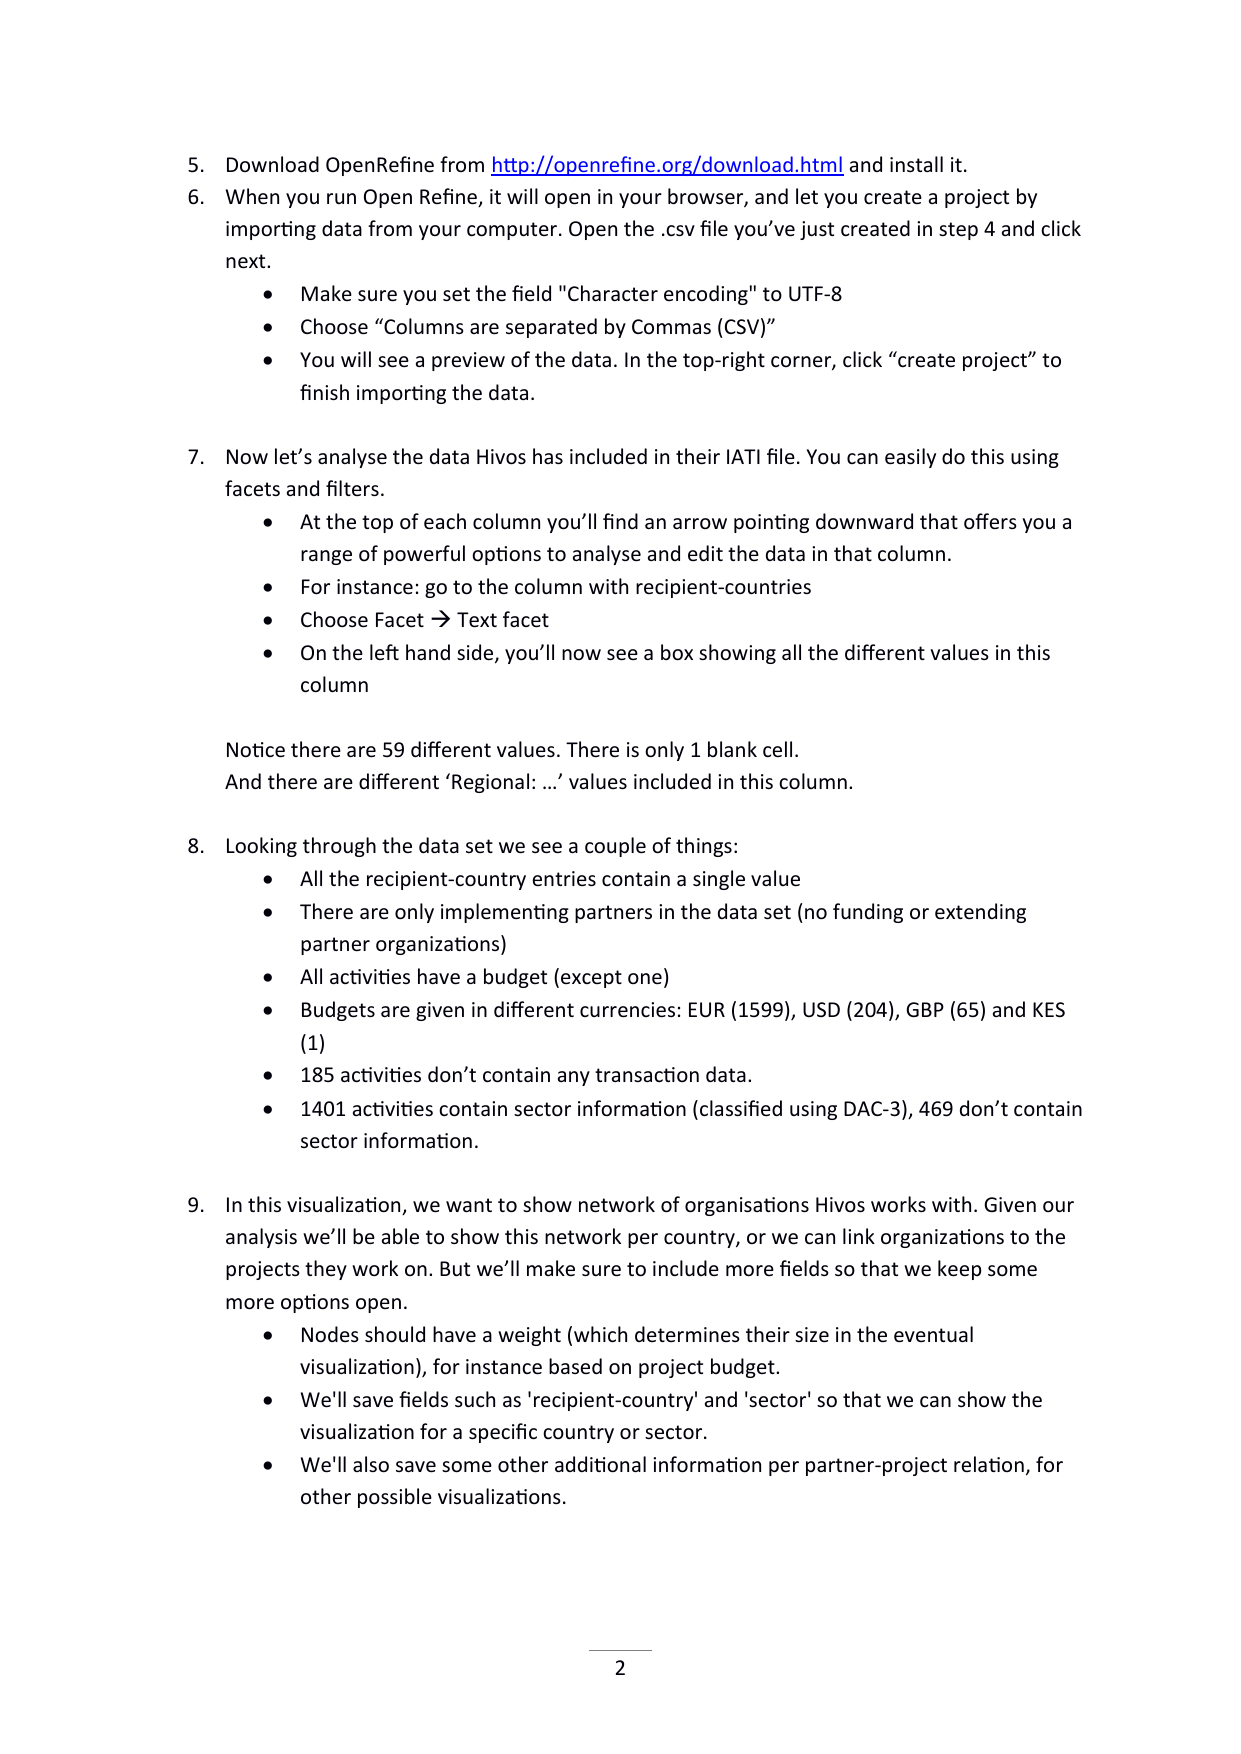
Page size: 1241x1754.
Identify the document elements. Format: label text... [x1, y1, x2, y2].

list In this visualization, we want to show network of organisations Hivos works with. Given our analysis we’ll be able to show this network per country, or we can link organizations to the projects they work on. But we’ll make sure to include more fields so that we keep some more options open. [187, 1190, 1090, 1315]
list Download OpenRefine from http://openrefine.org/download.html and install it. [187, 150, 1090, 178]
list We'll also save some other additional information per partner-project relation, for other possible visualizations. [262, 1449, 1090, 1510]
list On the left hand side, you’ll now see a box showing all the different values in this column [262, 638, 1090, 698]
list Make sure you set the field "Character encoding" to UTF-8 [262, 279, 1090, 307]
list 1401 activities contain sector information (classified using DAC-3), 469 don’t contain sector information. [262, 1093, 1090, 1186]
list Choose “Columns are separated by Commas (CSV)” [262, 312, 1090, 341]
list Nodes should have a weight (which determines their size in the eventual visualization), for instance based on project budget. [262, 1319, 1090, 1380]
list All the recipient-country entries contain a single value [262, 864, 1090, 892]
list There are only implementing partners in the data set (no funding or extending partner organizations) [262, 897, 1090, 958]
list 185 activities don’t contain any transaction data. [262, 1060, 1090, 1089]
list At the top of each column you’ll find an arrow pointing downward that offers you a range of powerful options to analyse and edit the data in that column. [262, 506, 1090, 567]
list For instance: go to the column with recipient-countries [262, 572, 1090, 600]
list Now let’s analyse the data Hivos has included in their IATI file. You can easily do this using facets and filters. [187, 442, 1090, 502]
list You will see a preview of the data. In the top-right corner, click “create project” to finish importing the data. [262, 345, 1090, 406]
list All activities have a budget (except one) [262, 962, 1090, 991]
list Budgets are given in different currencies: EUR (1599), USD (204), GBP (65) and KES (1) [262, 995, 1090, 1056]
list Choose Facet  Text facet [262, 604, 1090, 633]
list Notice there are 59 different values. There is only 1 blank cell. [225, 735, 1090, 763]
list We'll save fields such as 'recipient-country' and 'sector' so that we can show the visualization for a specific country or sector. [262, 1384, 1090, 1445]
list Looking through the data set we see a couple of things: [187, 831, 1090, 859]
list When you run Open Refine, it will open in your browser, and let you create a project by importing data from your computer. Open the .csv file you’ve just created in step 4 and click next. [187, 182, 1090, 274]
list And there are different ‘Regional: …’ values included in this column. [225, 767, 1090, 795]
